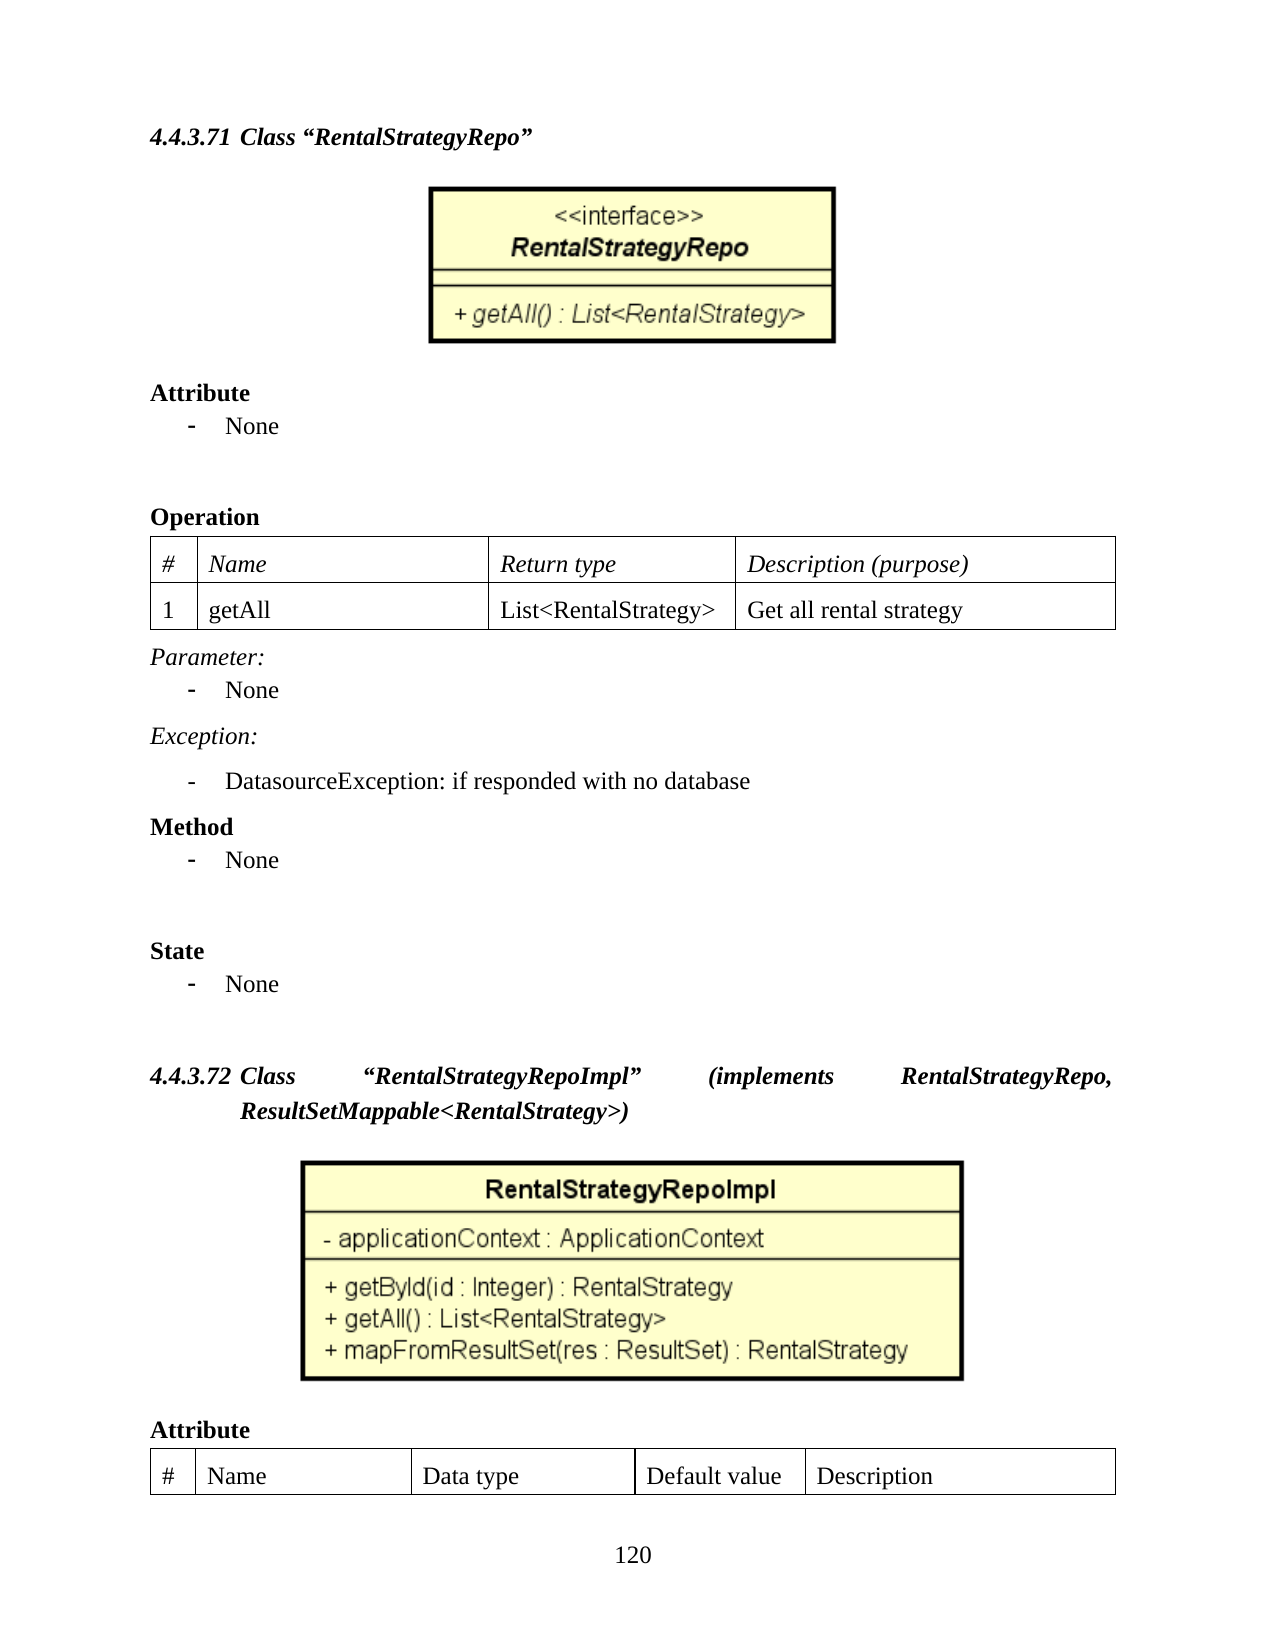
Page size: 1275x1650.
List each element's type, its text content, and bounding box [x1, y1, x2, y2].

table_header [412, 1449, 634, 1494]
text Exception: [150, 721, 1116, 749]
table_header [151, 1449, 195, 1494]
list None [187, 845, 1116, 873]
list DatasourceException: if responded with no database [187, 766, 1116, 795]
text Attribute [150, 378, 1116, 407]
list None [187, 969, 1116, 998]
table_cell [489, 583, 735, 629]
text Parameter: [150, 642, 1116, 671]
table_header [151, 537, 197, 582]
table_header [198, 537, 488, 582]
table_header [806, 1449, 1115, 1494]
picture [411, 168, 855, 361]
picture [282, 1142, 983, 1397]
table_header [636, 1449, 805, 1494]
list None [187, 411, 1116, 440]
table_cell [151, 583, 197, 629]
list None [187, 675, 1116, 704]
text State [150, 936, 1116, 964]
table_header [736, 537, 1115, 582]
text Attribute [150, 1415, 1116, 1443]
text Method [150, 812, 1116, 841]
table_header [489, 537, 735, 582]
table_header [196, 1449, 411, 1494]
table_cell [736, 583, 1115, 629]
subtitle Class “RentalStrategyRepo” [150, 122, 1116, 151]
text Operation [150, 502, 1116, 531]
subtitle Class “RentalStrategyRepoImpl” (implements RentalStrategyRepo, ResultSetMappable<RentalStrategy>) [150, 1061, 1116, 1124]
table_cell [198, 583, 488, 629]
